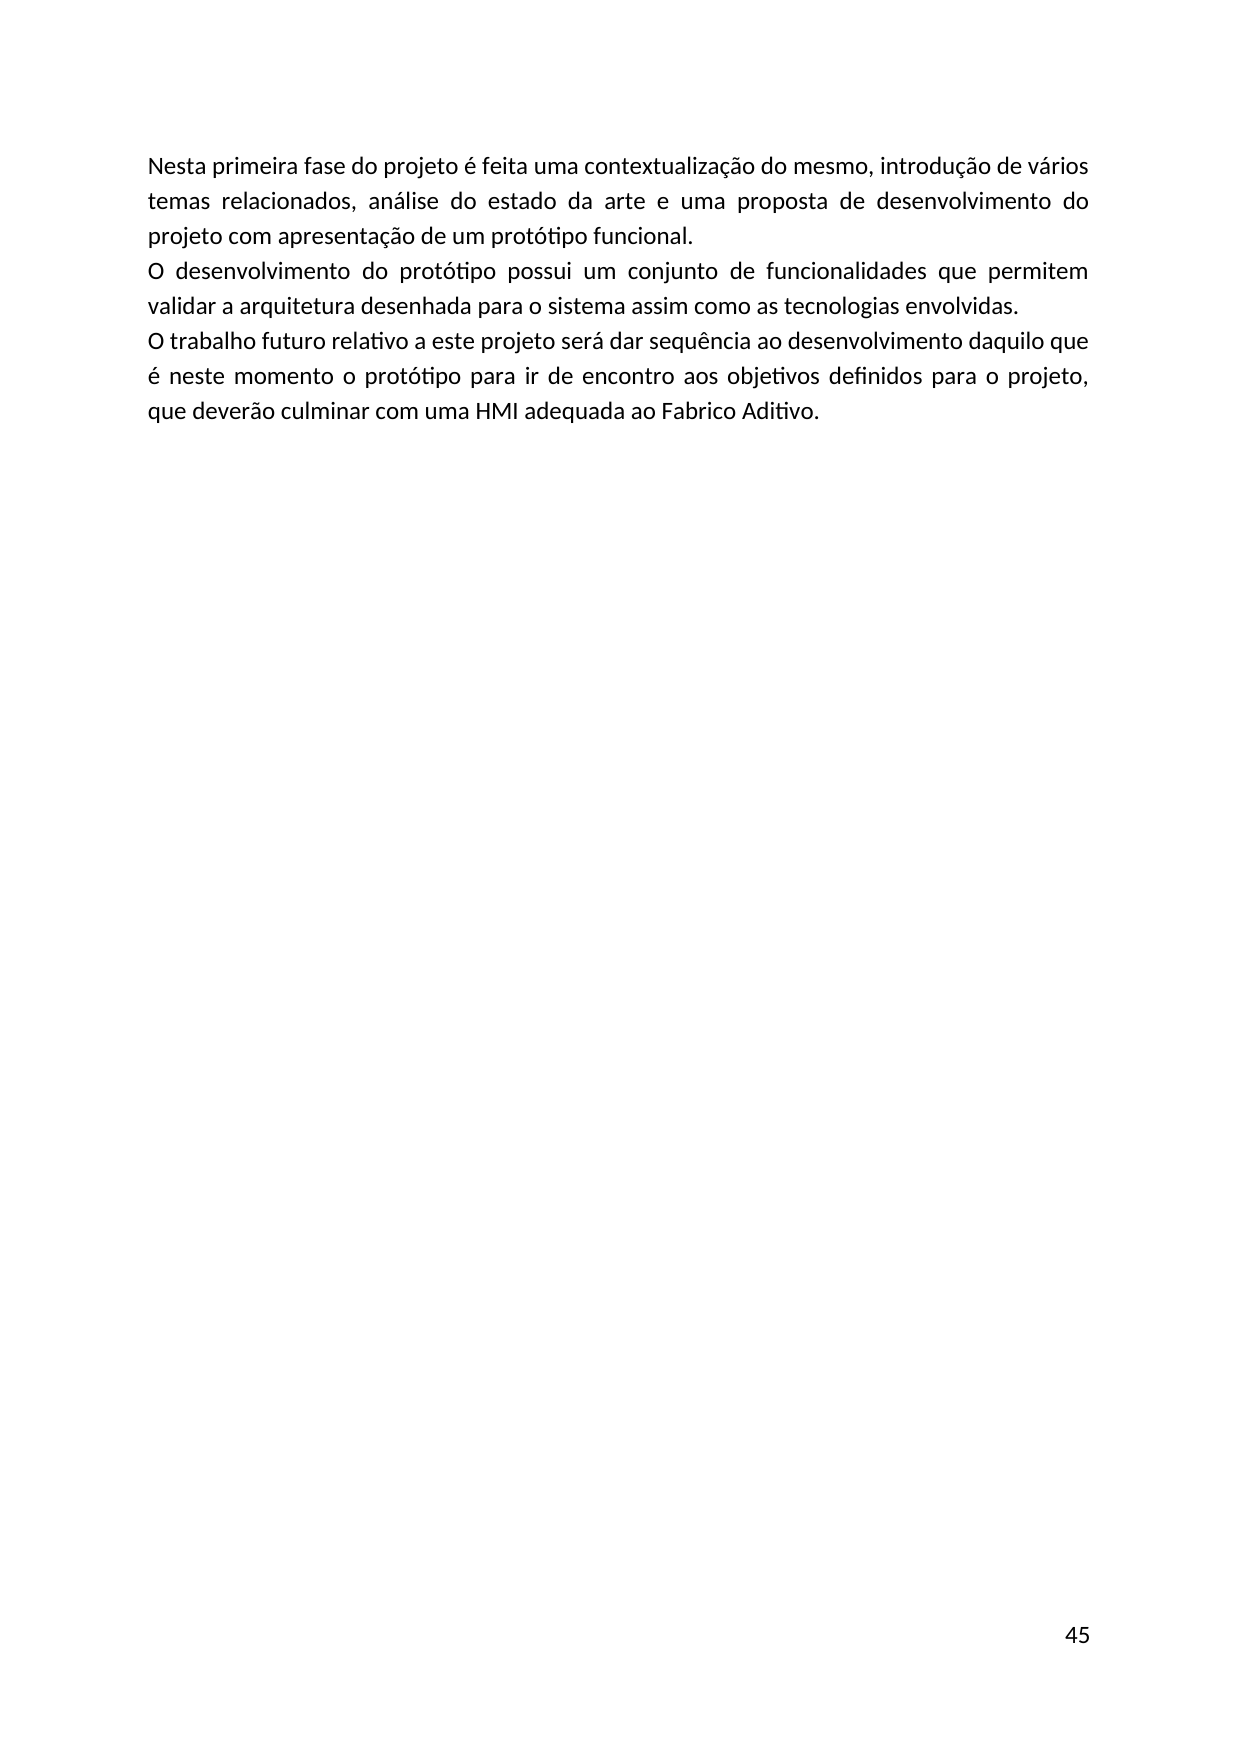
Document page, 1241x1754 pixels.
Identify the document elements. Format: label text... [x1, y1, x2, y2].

text Nesta primeira fase do projeto é feita uma contextualização do mesmo, introdução de vários temas relacionados, análise do estado da arte e uma proposta de desenvolvimento do projeto com apresentação de um protótipo funcional. [148, 150, 1090, 251]
text O trabalho futuro relativo a este projeto será dar sequência ao desenvolvimento daquilo que é neste momento o protótipo para ir de encontro aos objetivos definidos para o projeto, que deverão culminar com uma HMI adequada ao Fabrico Aditivo. [148, 325, 1090, 426]
text O desenvolvimento do protótipo possui um conjunto de funcionalidades que permitem validar a arquitetura desenhada para o sistema assim como as tecnologias envolvidas. [148, 255, 1090, 321]
